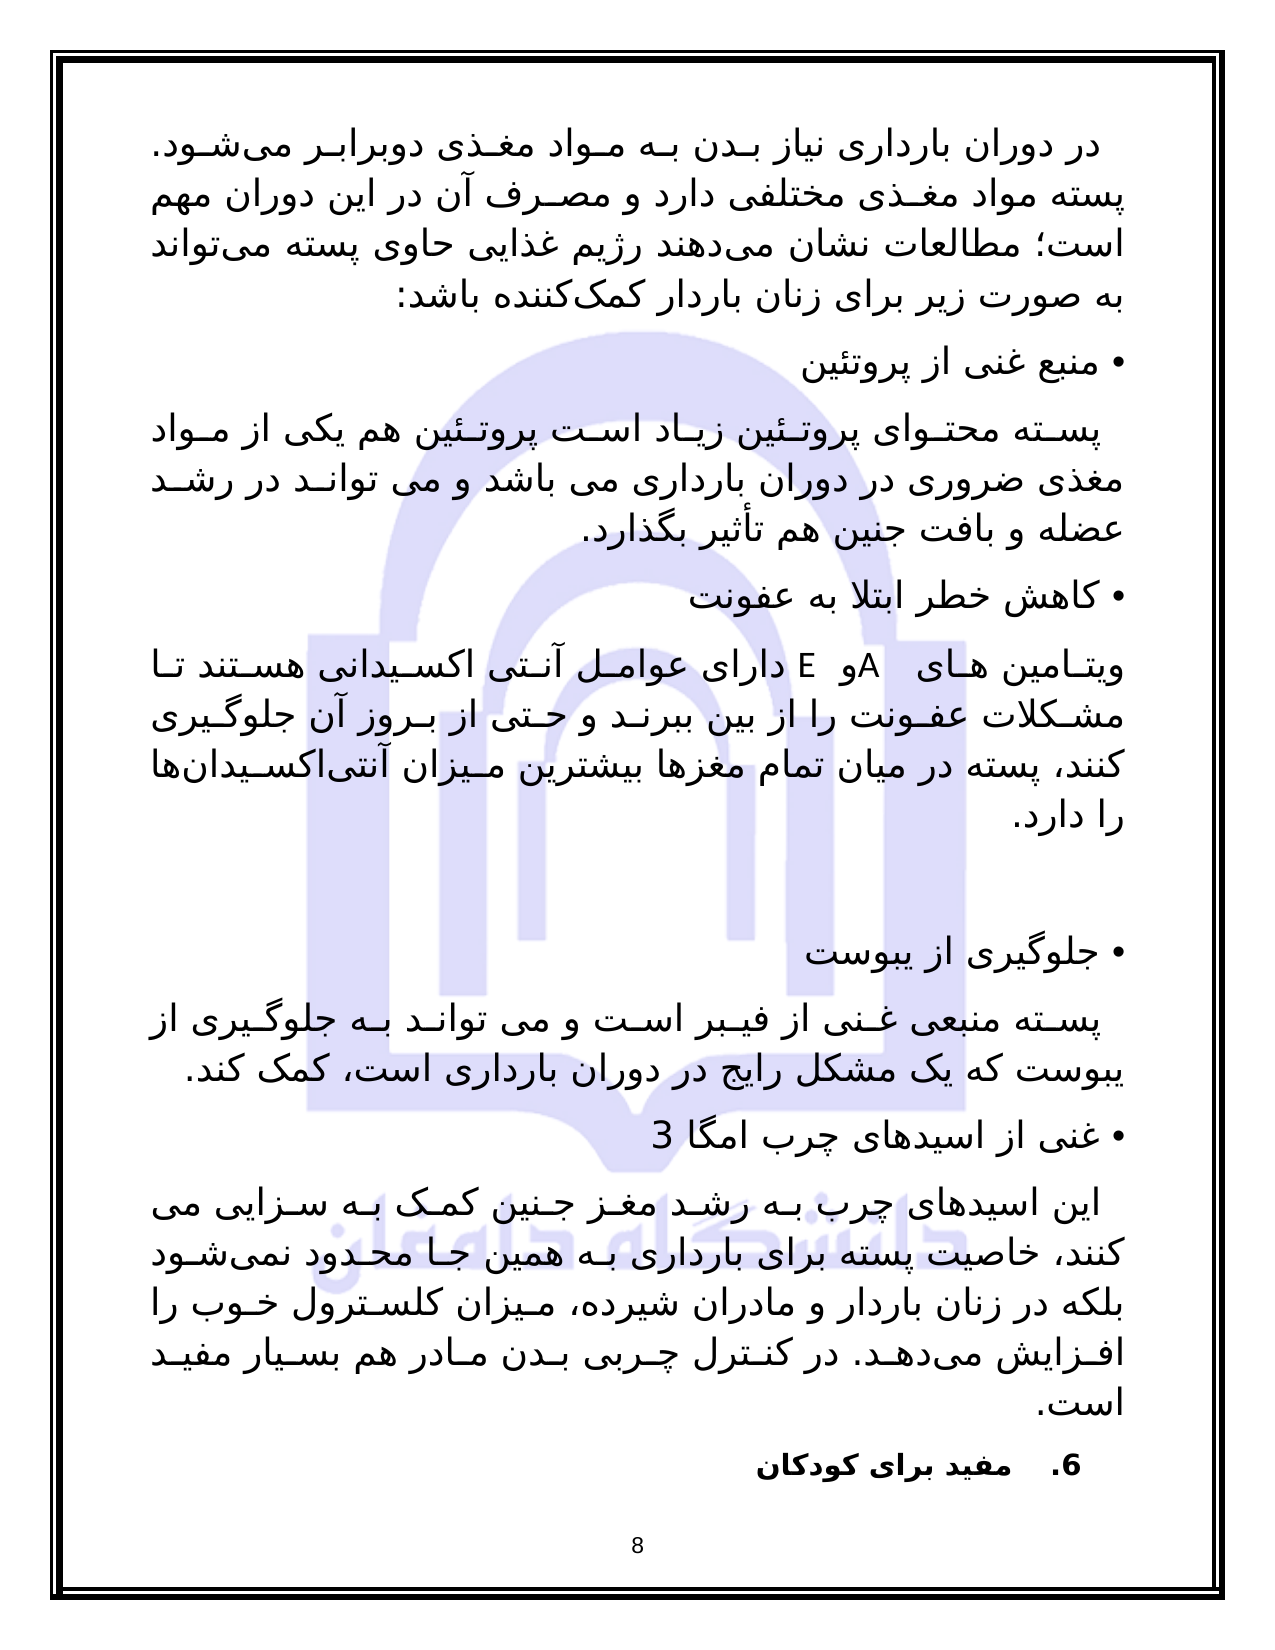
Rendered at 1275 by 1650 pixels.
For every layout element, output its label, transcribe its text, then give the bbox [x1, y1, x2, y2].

text • جلوگیری از یبوست [150, 929, 1125, 973]
text پسته منبعی غنی از فیبر است و می تواند به جلوگیری از یبوست که یک مشکل رایج در دوران بارداری است، کمک کند. [150, 996, 1125, 1090]
text پسته محتوای پروتئین زیاد است پروتئین هم یکی از مواد مغذی ضروری در دوران بارداری می باشد و می تواند در رشد عضله و بافت جنین هم تأثیر بگذارد. [150, 406, 1125, 550]
text این اسیدهای چرب به رشد مغز جنین کمک به سزایی می کنند، خاصیت پسته برای بارداری به همین جا محدود نمی‌شود بلکه در زنان باردار و مادران شیرده، میزان کلسترول خوب را افزایش می‌دهد. در کنترل چربی بدن مادر هم بسیار مفید است. [150, 1181, 1125, 1425]
text • منبع غنی از پروتئین [150, 339, 1125, 383]
text ویتامین های Aو E دارای عوامل آنتی اکسیدانی هستند تا مشکلات عفونت را از بین ببرند و حتی از بروز آن جلوگیری کنند، پسته در میان تمام مغزها بیشترین میزان آنتی‌اکسیدان‌ها را دارد. [150, 641, 1125, 837]
text در دوران بارداری نیاز بدن به مواد مغذی دوبرابر می‌شود. پسته مواد مغذی مختلفی دارد و مصرف آن در این دوران مهم است؛ مطالعات نشان می‌دهند رژیم غذایی حاوی پسته می‌تواند به صورت زیر برای زنان باردار کمک‌کننده باشد: [150, 122, 1125, 316]
list مفید برای کودکان [150, 1448, 1050, 1482]
text • کاهش خطر ابتلا به عفونت [150, 573, 1125, 617]
text • غنی از اسیدهای چرب امگا 3 [150, 1113, 1125, 1157]
